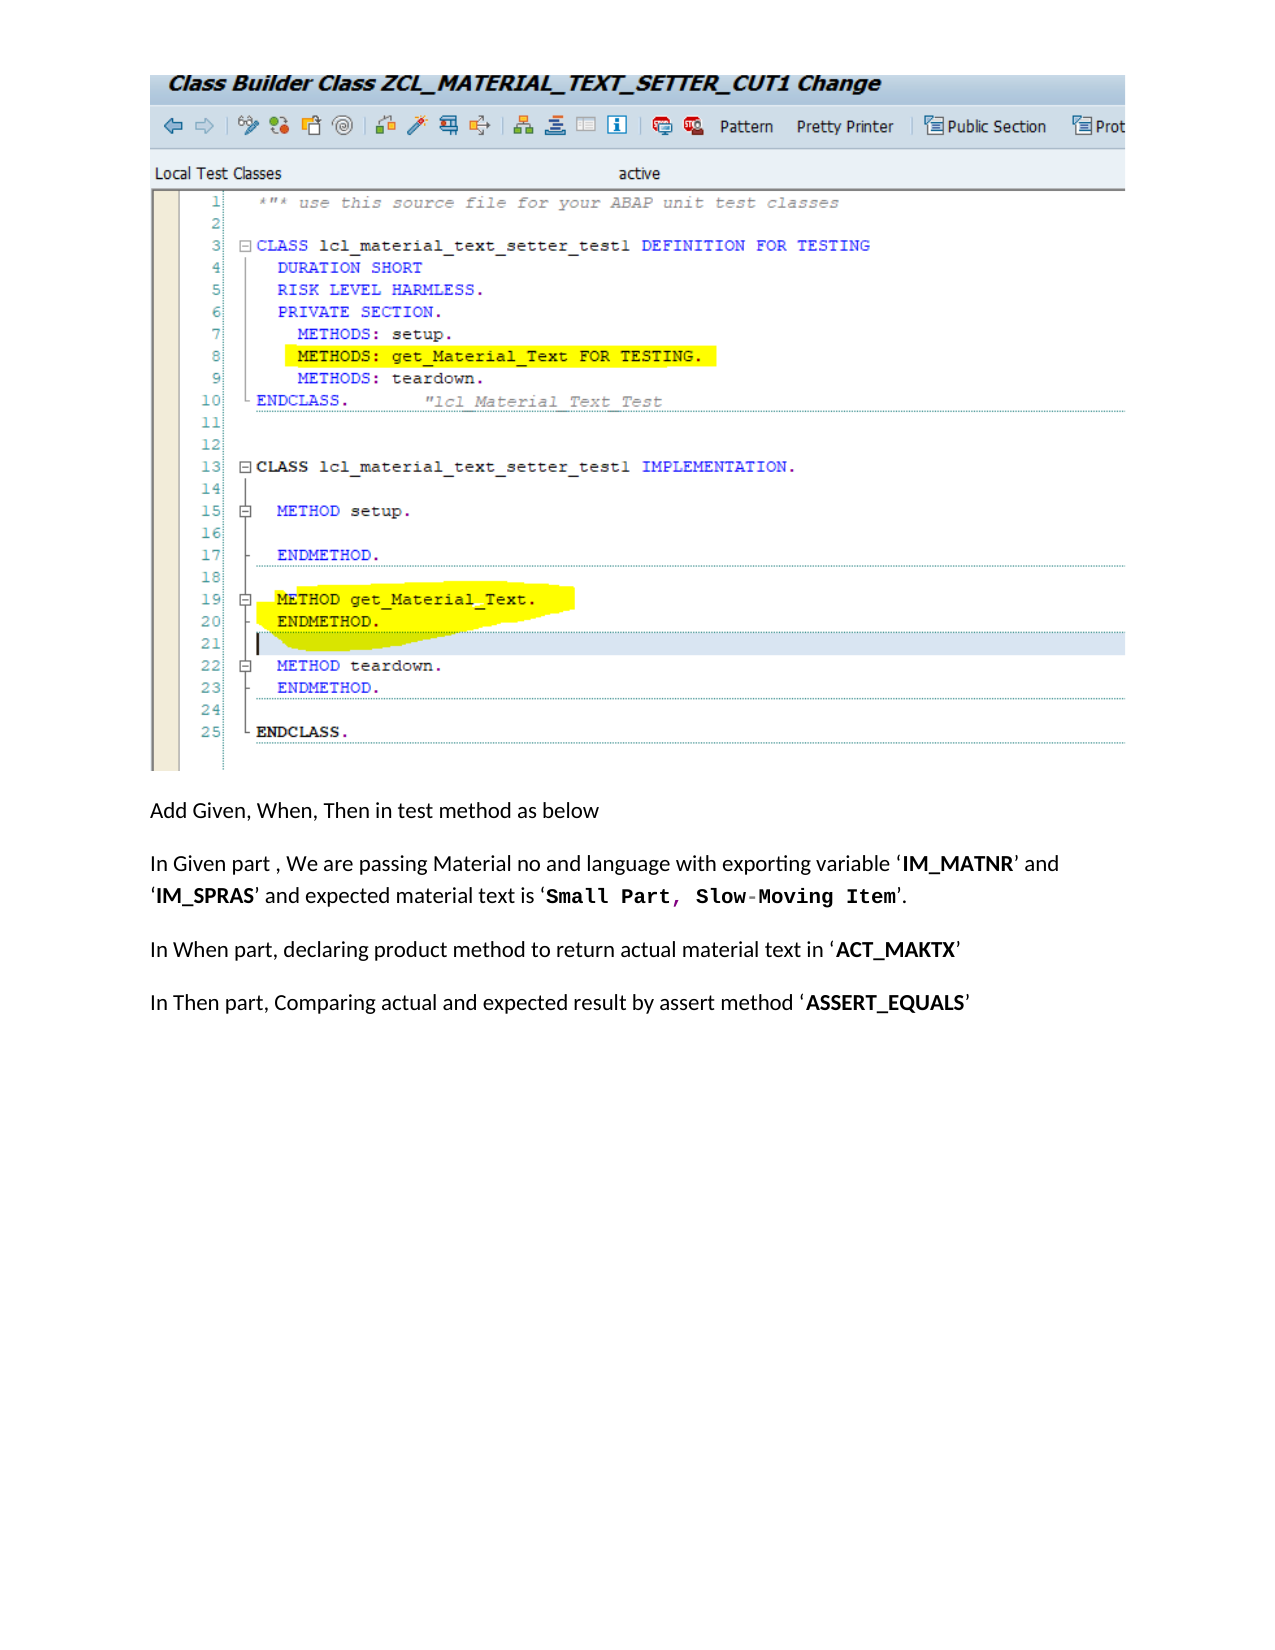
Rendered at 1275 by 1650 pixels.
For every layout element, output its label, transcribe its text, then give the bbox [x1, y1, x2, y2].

text In Given part , We are passing Material no and language with exporting variable ‘IM_MATNR’ and ‘IM_SPRAS’ and expected material text is ‘Small Part, Slow-Moving Item’. [150, 849, 1125, 909]
text Add Given, When, Then in test method as below [150, 796, 1125, 824]
text In Then part, Comparing actual and expected result by assert method ‘ASSERT_EQUALS’ [150, 988, 1125, 1016]
text In When part, declaring product method to return actual material text in ‘ACT_MAKTX’ [150, 935, 1125, 963]
picture [150, 75, 1125, 771]
